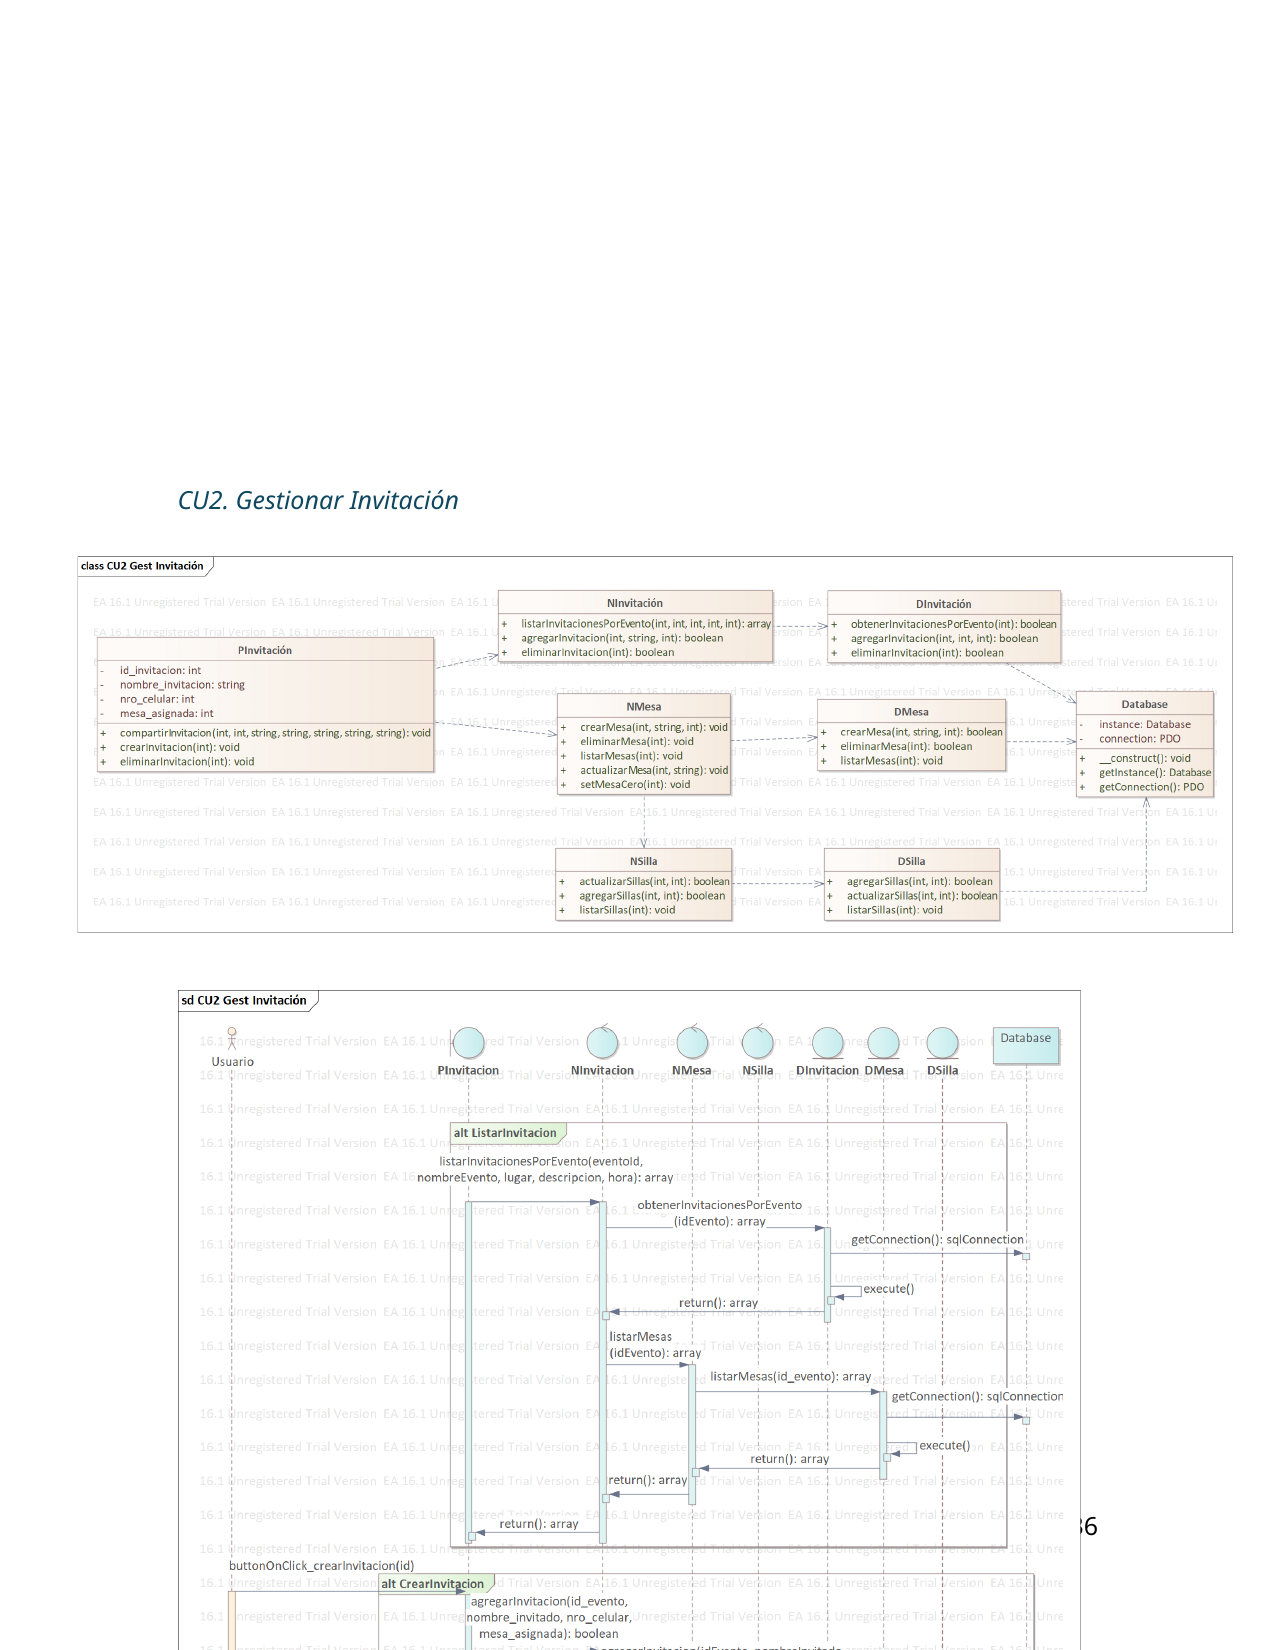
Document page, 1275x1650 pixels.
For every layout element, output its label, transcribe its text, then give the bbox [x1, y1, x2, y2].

subtitle CU2. Gestionar Invitación [177, 483, 1098, 517]
picture [177, 989, 1081, 1650]
picture [77, 556, 1233, 933]
